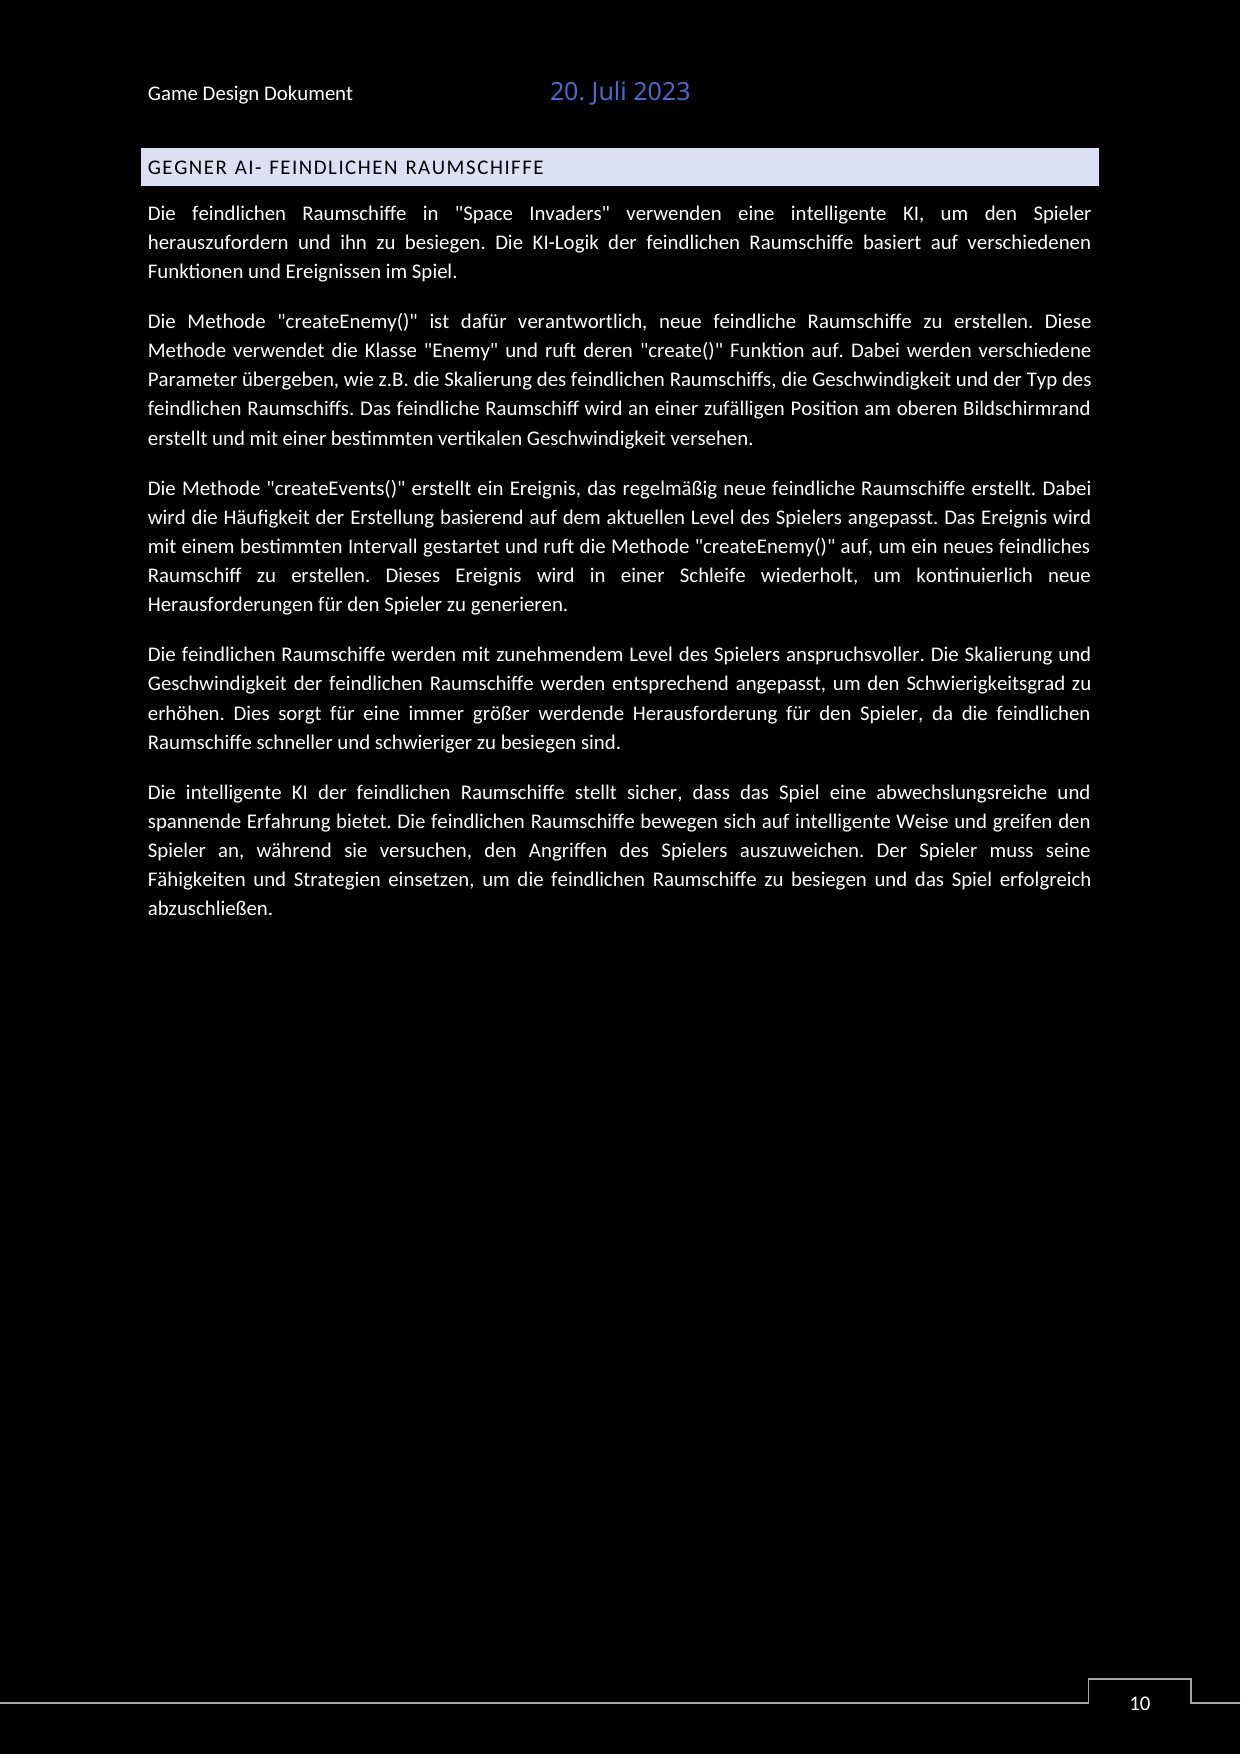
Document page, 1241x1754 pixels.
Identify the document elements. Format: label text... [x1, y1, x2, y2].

text Die feindlichen Raumschiffe in "Space Invaders" verwenden eine intelligente KI, um den Spieler herauszufordern und ihn zu besiegen. Die KI-Logik der feindlichen Raumschiffe basiert auf verschiedenen Funktionen und Ereignissen im Spiel. [148, 200, 1093, 283]
text Die Methode "createEnemy()" ist dafür verantwortlich, neue feindliche Raumschiffe zu erstellen. Diese Methode verwendet die Klasse "Enemy" und ruft deren "create()" Funktion auf. Dabei werden verschiedene Parameter übergeben, wie z.B. die Skalierung des feindlichen Raumschiffs, die Geschwindigkeit und der Typ des feindlichen Raumschiffs. Das feindliche Raumschiff wird an einer zufälligen Position am oberen Bildschirmrand erstellt und mit einer bestimmten vertikalen Geschwindigkeit versehen. [148, 308, 1093, 450]
text Die Methode "createEvents()" erstellt ein Ereignis, das regelmäßig neue feindliche Raumschiffe erstellt. Dabei wird die Häufigkeit der Erstellung basierend auf dem aktuellen Level des Spielers angepasst. Das Ereignis wird mit einem bestimmten Intervall gestartet und ruft die Methode "createEnemy()" auf, um ein neues feindliches Raumschiff zu erstellen. Dieses Ereignis wird in einer Schleife wiederholt, um kontinuierlich neue Herausforderungen für den Spieler zu generieren. [148, 475, 1093, 617]
text Die feindlichen Raumschiffe werden mit zunehmendem Level des Spielers anspruchsvoller. Die Skalierung und Geschwindigkeit der feindlichen Raumschiffe werden entsprechend angepasst, um den Schwierigkeitsgrad zu erhöhen. Dies sorgt für eine immer größer werdende Herausforderung für den Spieler, da die feindlichen Raumschiffe schneller und schwieriger zu besiegen sind. [148, 641, 1093, 754]
subtitle Gegner AI- Feindlichen Raumschiffe [148, 154, 1093, 179]
text Die intelligente KI der feindlichen Raumschiffe stellt sicher, dass das Spiel eine abwechslungsreiche und spannende Erfahrung bietet. Die feindlichen Raumschiffe bewegen sich auf intelligente Weise und greifen den Spieler an, während sie versuchen, den Angriffen des Spielers auszuweichen. Der Spieler muss seine Fähigkeiten und Strategien einsetzen, um die feindlichen Raumschiffe zu besiegen und das Spiel erfolgreich abzuschließen. [148, 779, 1093, 921]
